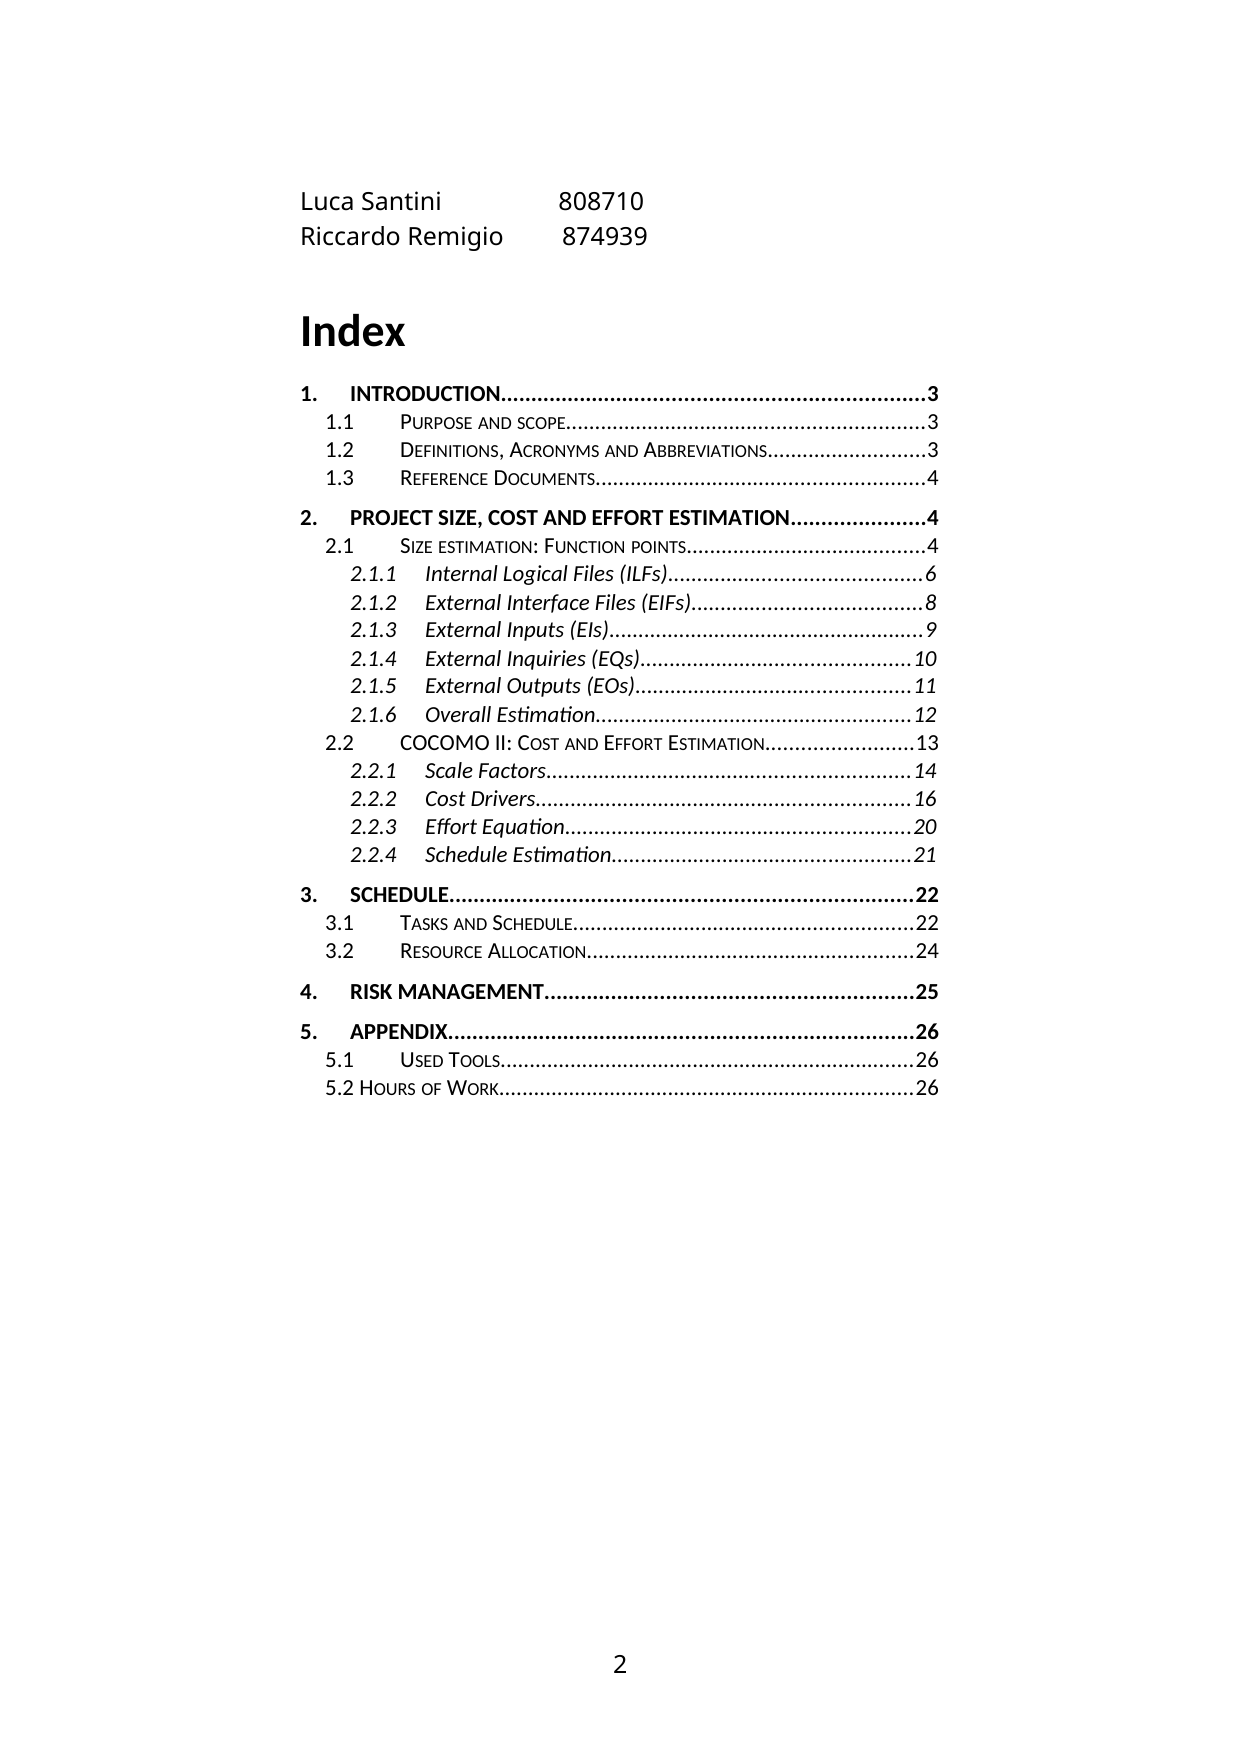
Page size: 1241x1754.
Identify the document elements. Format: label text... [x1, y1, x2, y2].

text Riccardo Remigio 874939 [300, 218, 940, 252]
text Luca Santini 808710 [300, 184, 940, 218]
